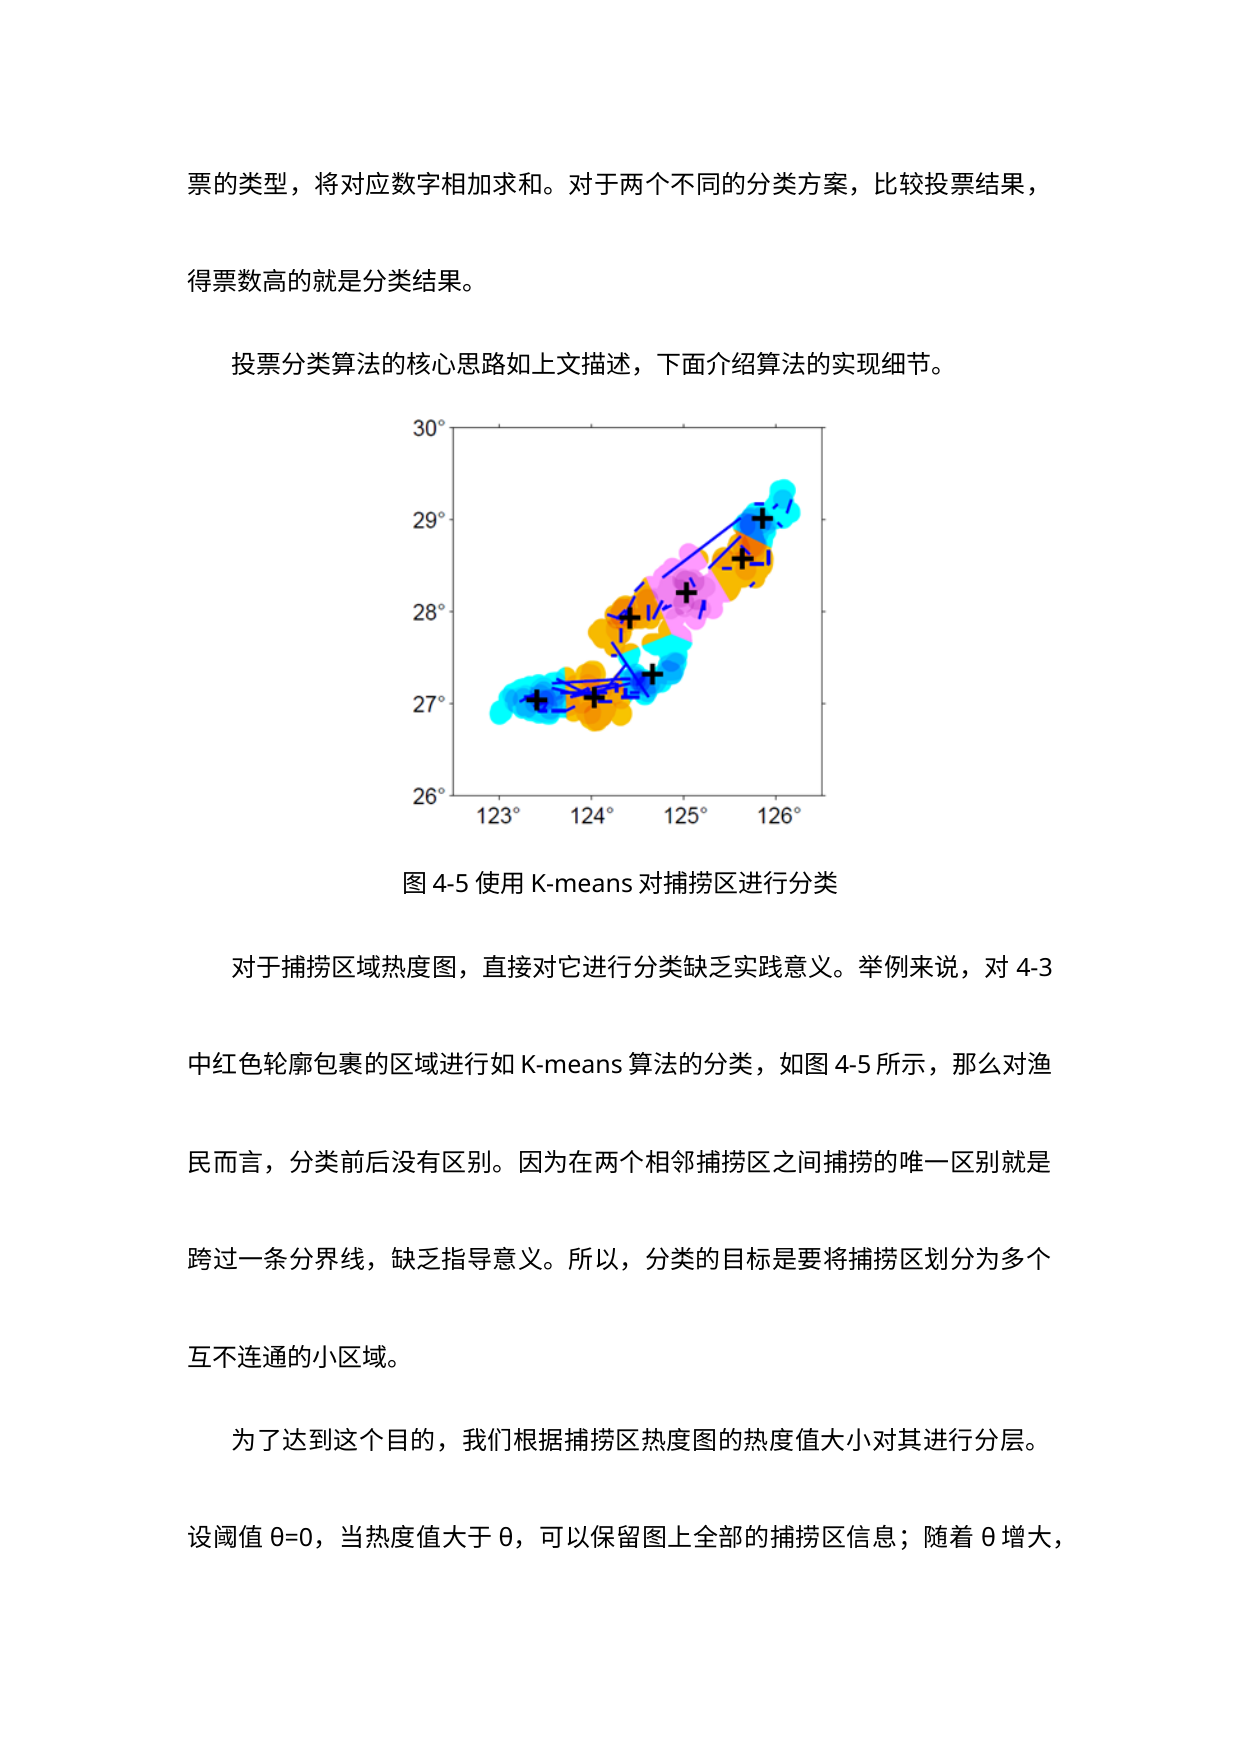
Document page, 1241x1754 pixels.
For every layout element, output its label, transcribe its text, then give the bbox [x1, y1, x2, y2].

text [187, 1406, 1053, 1568]
picture [407, 413, 833, 831]
text 对于捕捞区域热度图，直接对它进行分类缺乏实践意义。举例来说，对4-3中红色轮廓包裹的区域进行如K-means算法的分类，如图4-5所示，那么对渔民而言，分类前后没有区别。因为在两个相邻捕捞区之间捕捞的唯一区别就是跨过一条分界线，缺乏指导意义。所以，分类的目标是要将捕捞区划分为多个互不连通的小区域。 [187, 933, 1053, 1388]
text 图4-5 使用K-means对捕捞区进行分类 [187, 849, 1053, 914]
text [187, 150, 1053, 312]
text 投票分类算法的核心思路如上文描述，下面介绍算法的实现细节。 [187, 331, 1053, 396]
